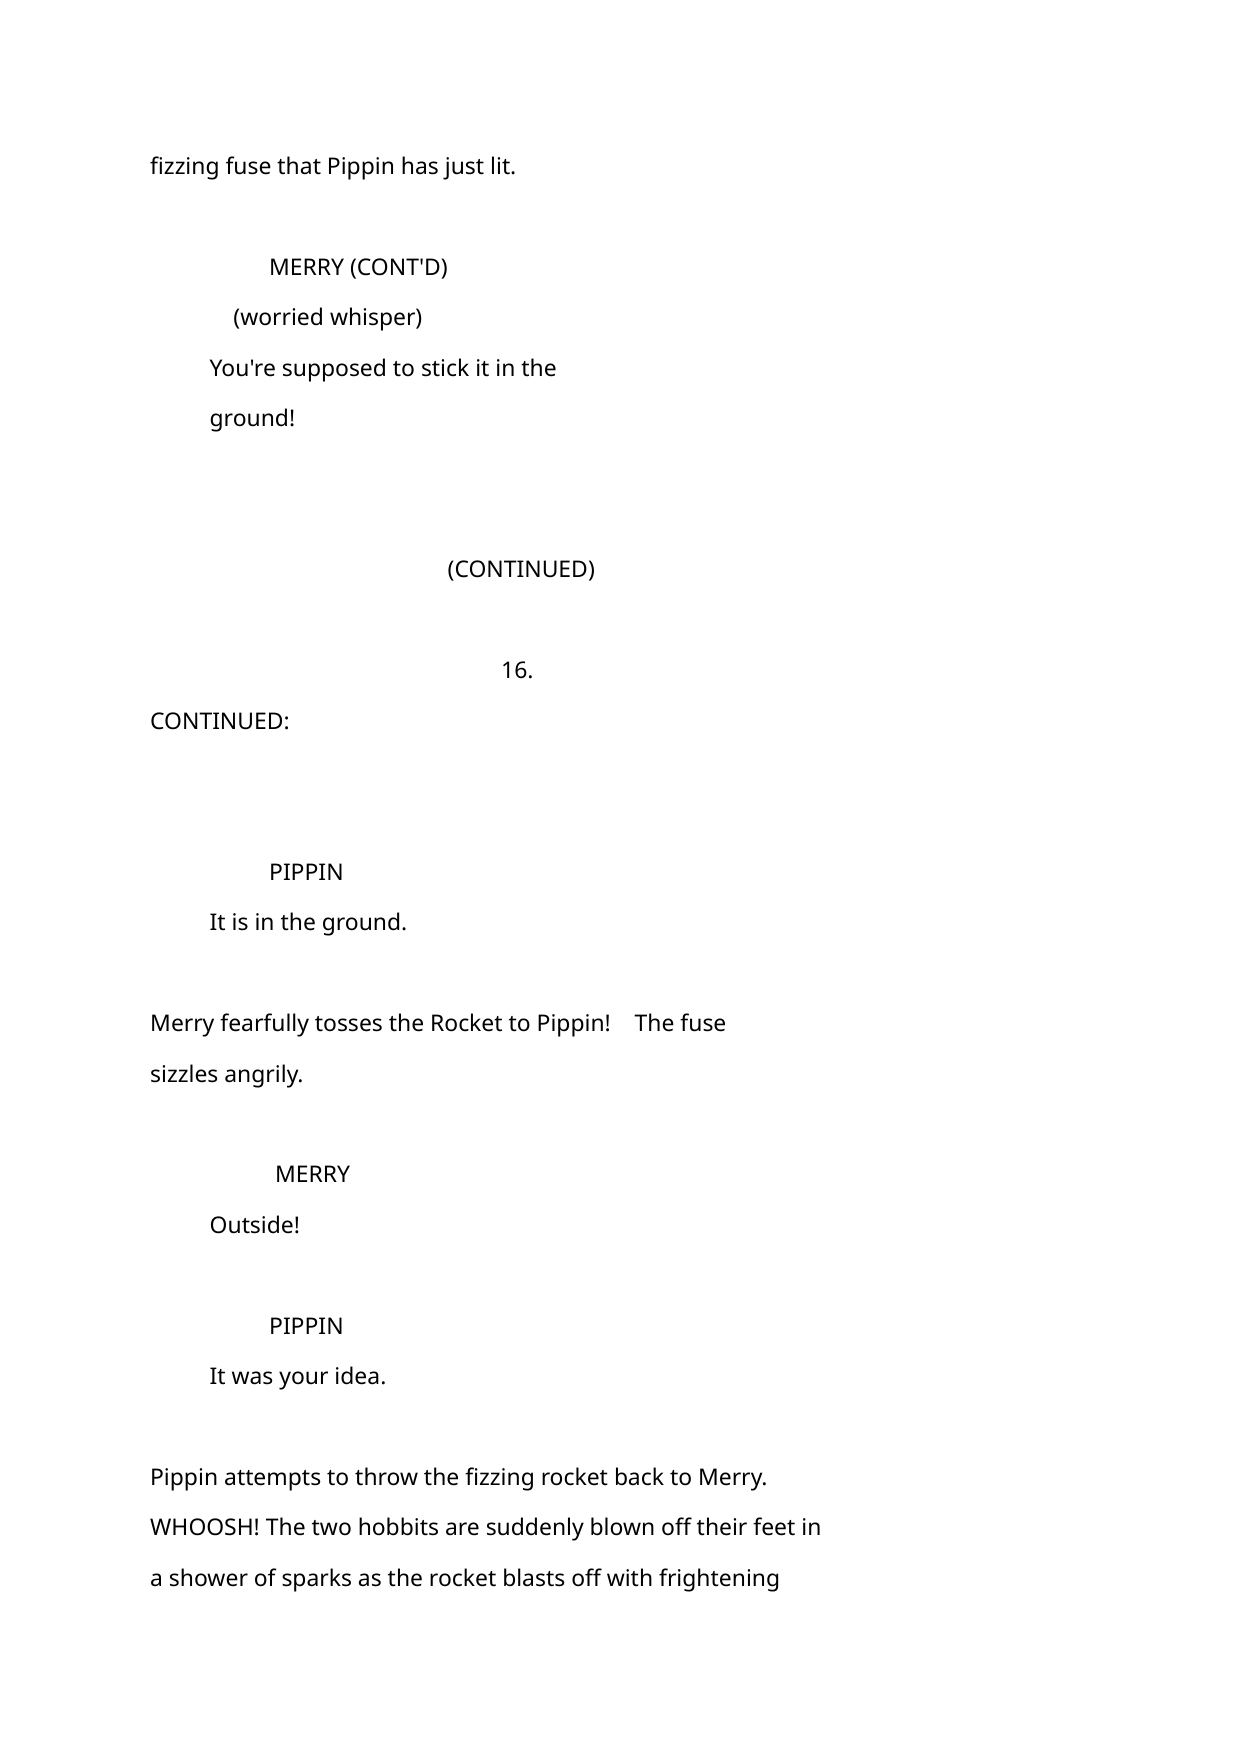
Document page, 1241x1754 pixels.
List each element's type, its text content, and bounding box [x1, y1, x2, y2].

text CONTINUED: [150, 704, 1090, 736]
text a shower of sparks as the rocket blasts off with frightening [150, 1562, 1090, 1593]
text sizzles angrily. [150, 1057, 1090, 1089]
text fizzing fuse that Pippin has just lit. [150, 150, 1090, 181]
text ground! [150, 402, 1090, 433]
text MERRY (CONT'D) [150, 251, 1090, 282]
text Merry fearfully tosses the Rocket to Pippin! The fuse [150, 1007, 1090, 1038]
text Pippin attempts to throw the fizzing rocket back to Merry. [150, 1461, 1090, 1492]
text (CONTINUED) [150, 553, 1090, 584]
text 16. [150, 654, 1090, 685]
text PIPPIN [150, 856, 1090, 887]
text WHOOSH! The two hobbits are suddenly blown off their feet in [150, 1511, 1090, 1542]
text (worried whisper) [150, 301, 1090, 332]
text It is in the ground. [150, 906, 1090, 937]
text It was your idea. [150, 1360, 1090, 1391]
text PIPPIN [150, 1309, 1090, 1341]
text Outside! [150, 1209, 1090, 1240]
text MERRY [150, 1158, 1090, 1189]
text You're supposed to stick it in the [150, 352, 1090, 383]
